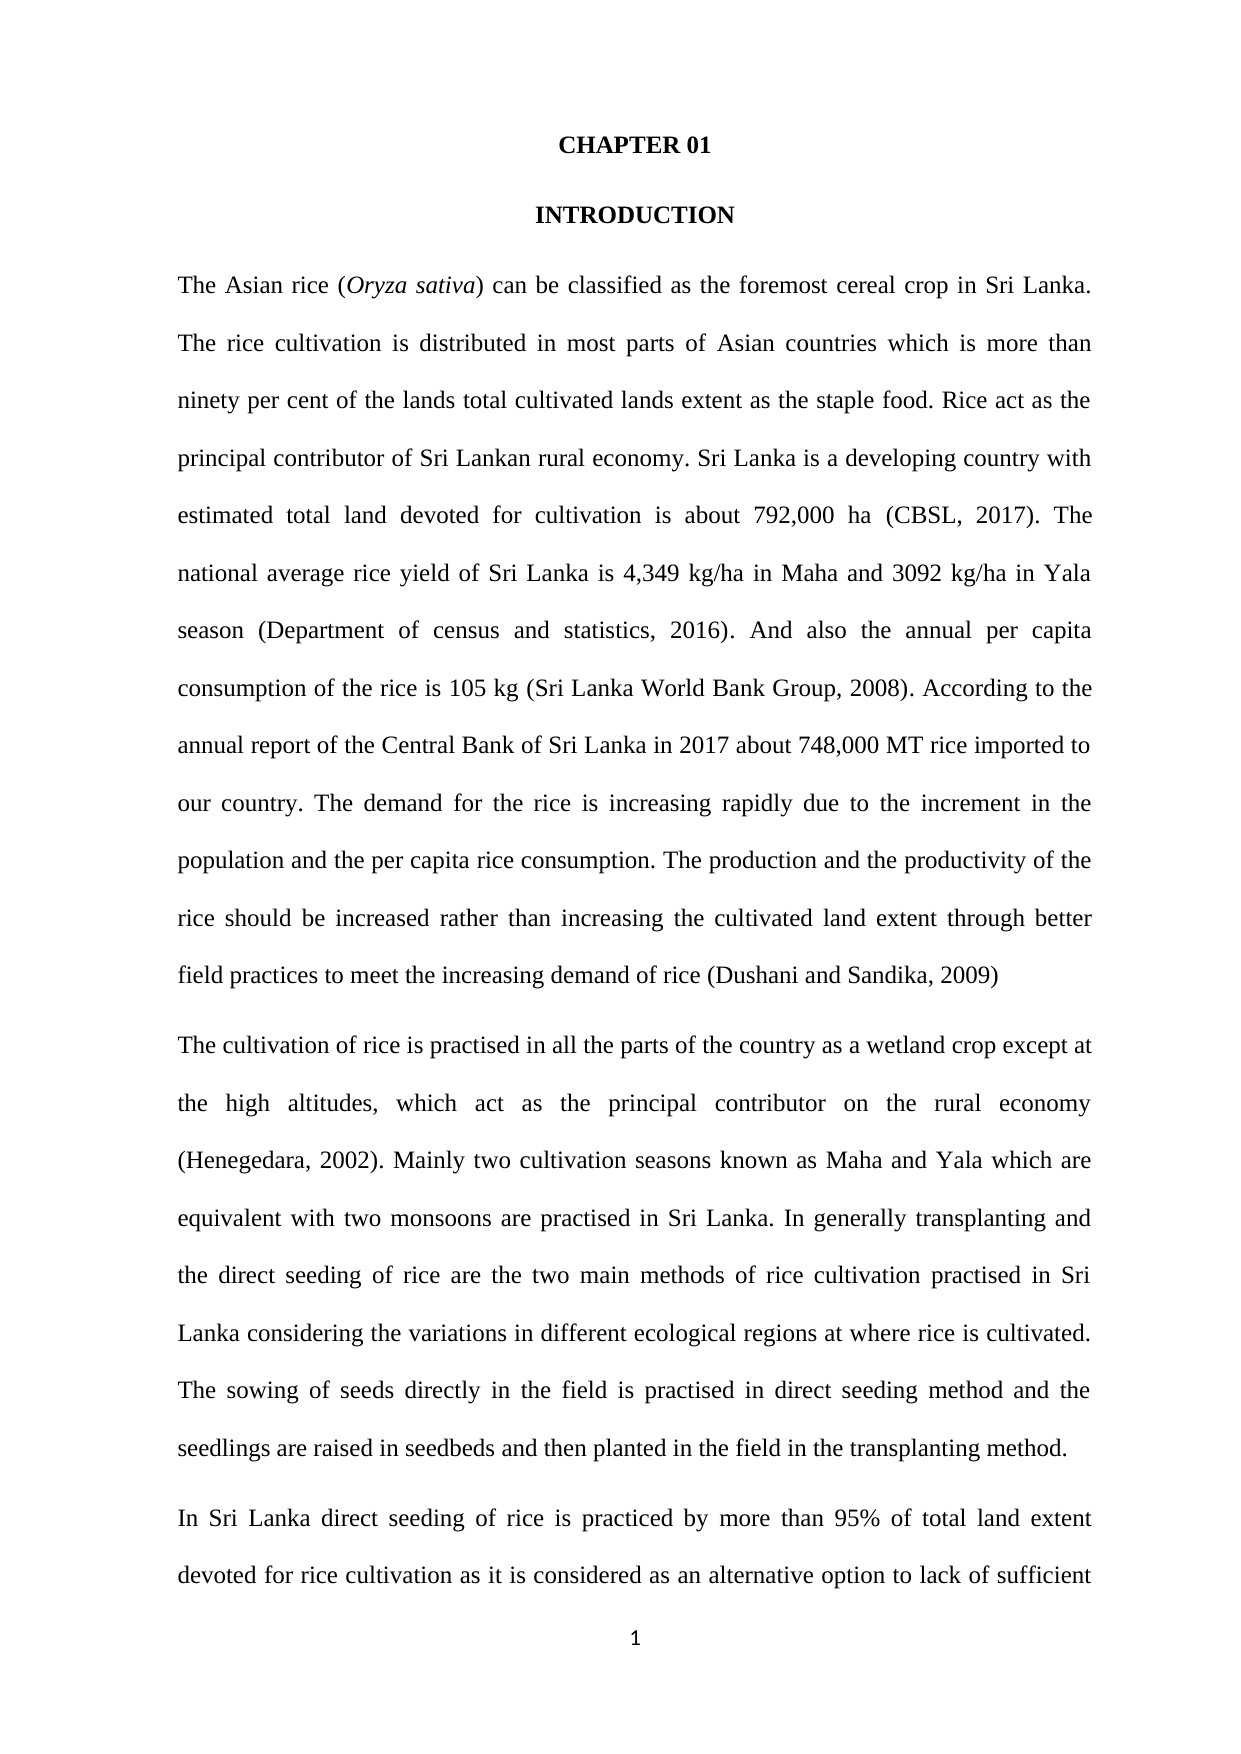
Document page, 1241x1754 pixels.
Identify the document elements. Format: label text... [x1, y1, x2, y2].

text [177, 1503, 1092, 1589]
subtitle INTRODUCTION [177, 201, 1092, 229]
subtitle CHAPTER 01 [177, 131, 1092, 159]
text The Asian rice (Oryza sativa) can be classified as the foremost cereal crop in Sri Lanka. The rice cultivation is distributed in most parts of Asian countries which is more than ninety per cent of the lands total cultivated lands extent as the staple food. Rice act as the principal contributor of Sri Lankan rural economy. Sri Lanka is a developing country with estimated total land devoted for cultivation is about 792,000 ha (CBSL, 2017). The national average rice yield of Sri Lanka is 4,349 kg/ha in Maha and 3092 kg/ha in Yala season (Department of census and statistics, 2016). And also the annual per capita consumption of the rice is 105 kg (Sri Lanka World Bank Group, 2008). According to the annual report of the Central Bank of Sri Lanka in 2017 about 748,000 MT rice imported to our country. The demand for the rice is increasing rapidly due to the increment in the population and the per capita rice consumption. The production and the productivity of the rice should be increased rather than increasing the cultivated land extent through better field practices to meet the increasing demand of rice (Dushani and Sandika, 2009) [177, 271, 1092, 989]
text The cultivation of rice is practised in all the parts of the country as a wetland crop except at the high altitudes, which act as the principal contributor on the rural economy (Henegedara, 2002). Mainly two cultivation seasons known as Maha and Yala which are equivalent with two monsoons are practised in Sri Lanka. In generally transplanting and the direct seeding of rice are the two main methods of rice cultivation practised in Sri Lanka considering the variations in different ecological regions at where rice is cultivated. The sowing of seeds directly in the field is practised in direct seeding method and the seedlings are raised in seedbeds and then planted in the field in the transplanting method. [177, 1031, 1092, 1462]
